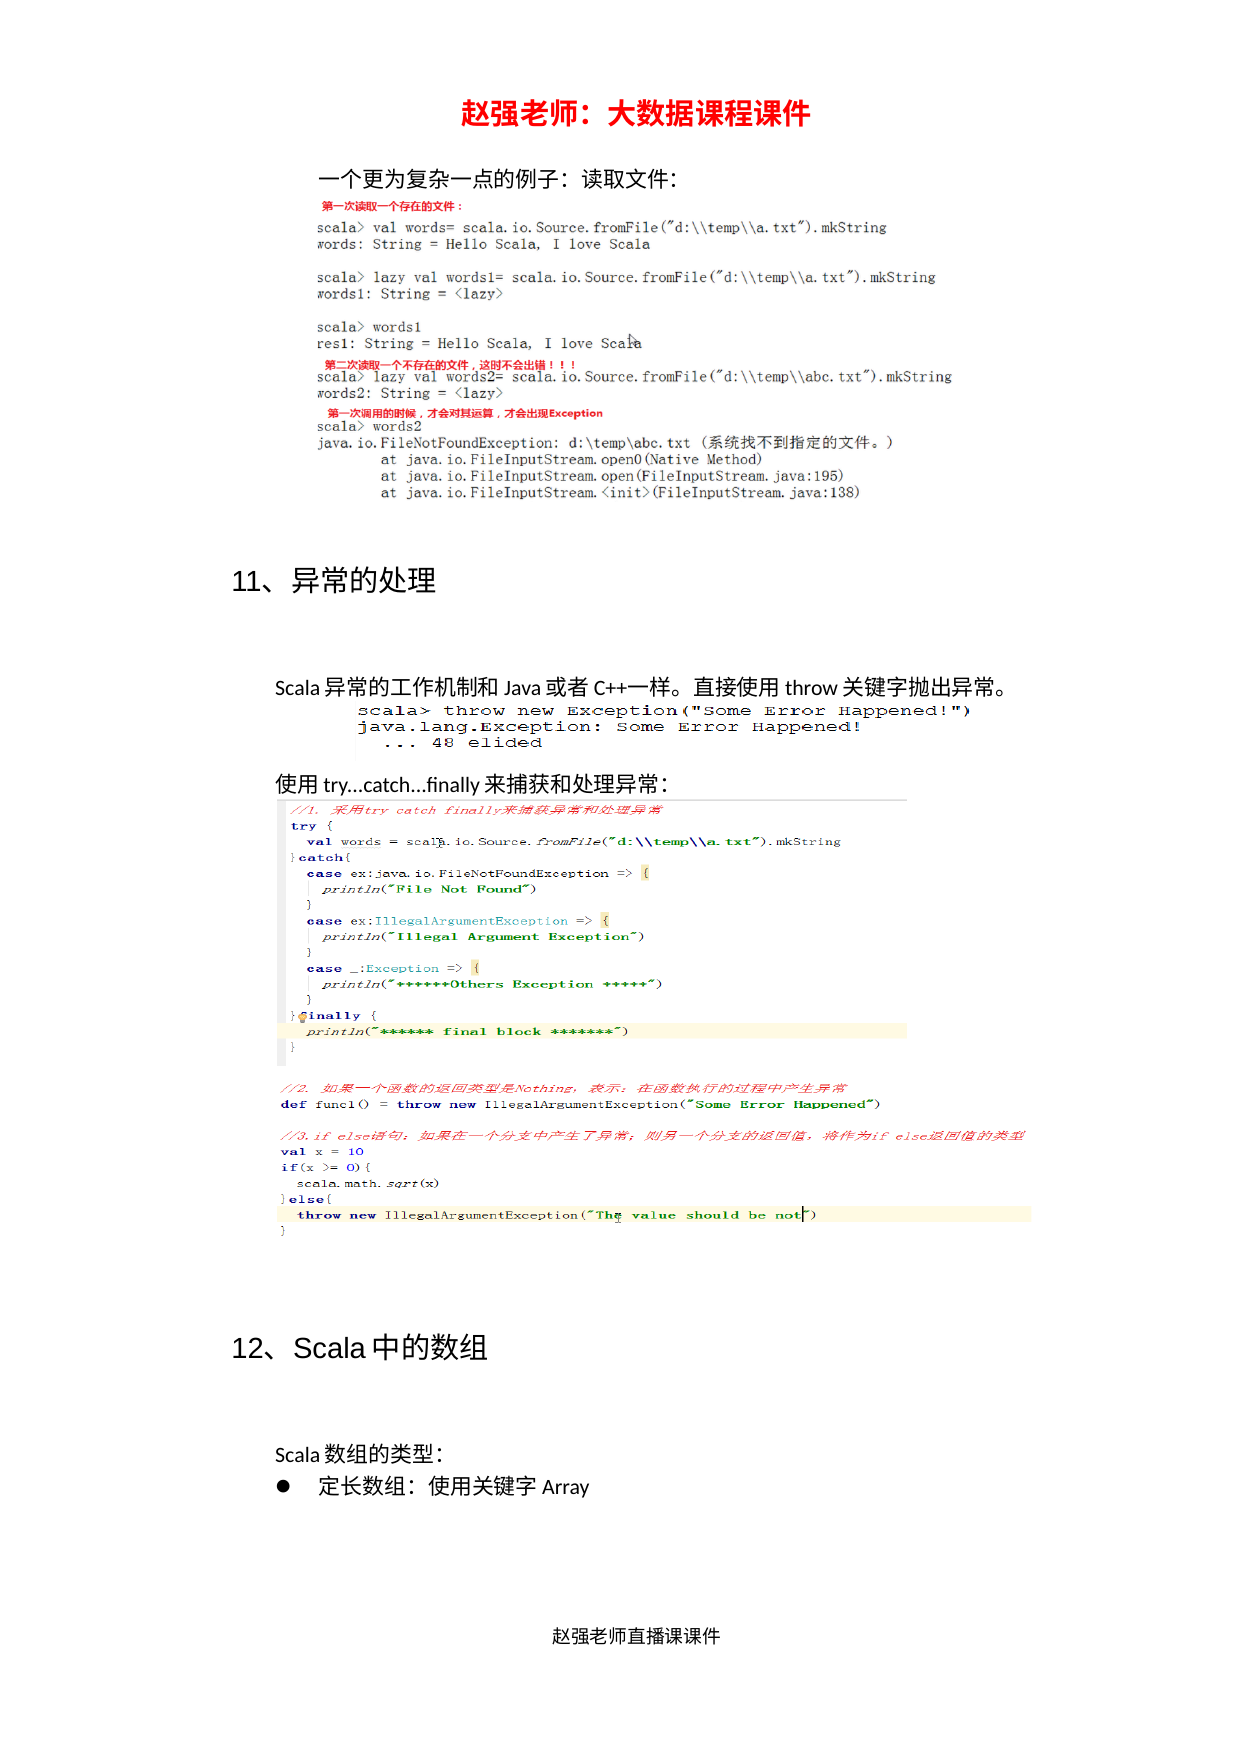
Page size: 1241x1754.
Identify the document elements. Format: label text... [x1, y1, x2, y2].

picture [317, 194, 955, 504]
list 使用try...catch...finally来捕获和处理异常： [231, 767, 1085, 799]
list Scala数组的类型： [231, 1436, 1085, 1469]
list 一个更为复杂一点的例子：读取文件： [275, 162, 1085, 194]
subtitle 12、Scala中的数组 [187, 1314, 1085, 1379]
subtitle 11、异常的处理 [187, 547, 1085, 612]
list Scala异常的工作机制和Java或者C++一样。直接使用throw关键字抛出异常。 [231, 669, 1085, 702]
list 定长数组：使用关键字Array [275, 1469, 1085, 1501]
picture [275, 799, 1032, 1237]
picture [355, 701, 1005, 761]
